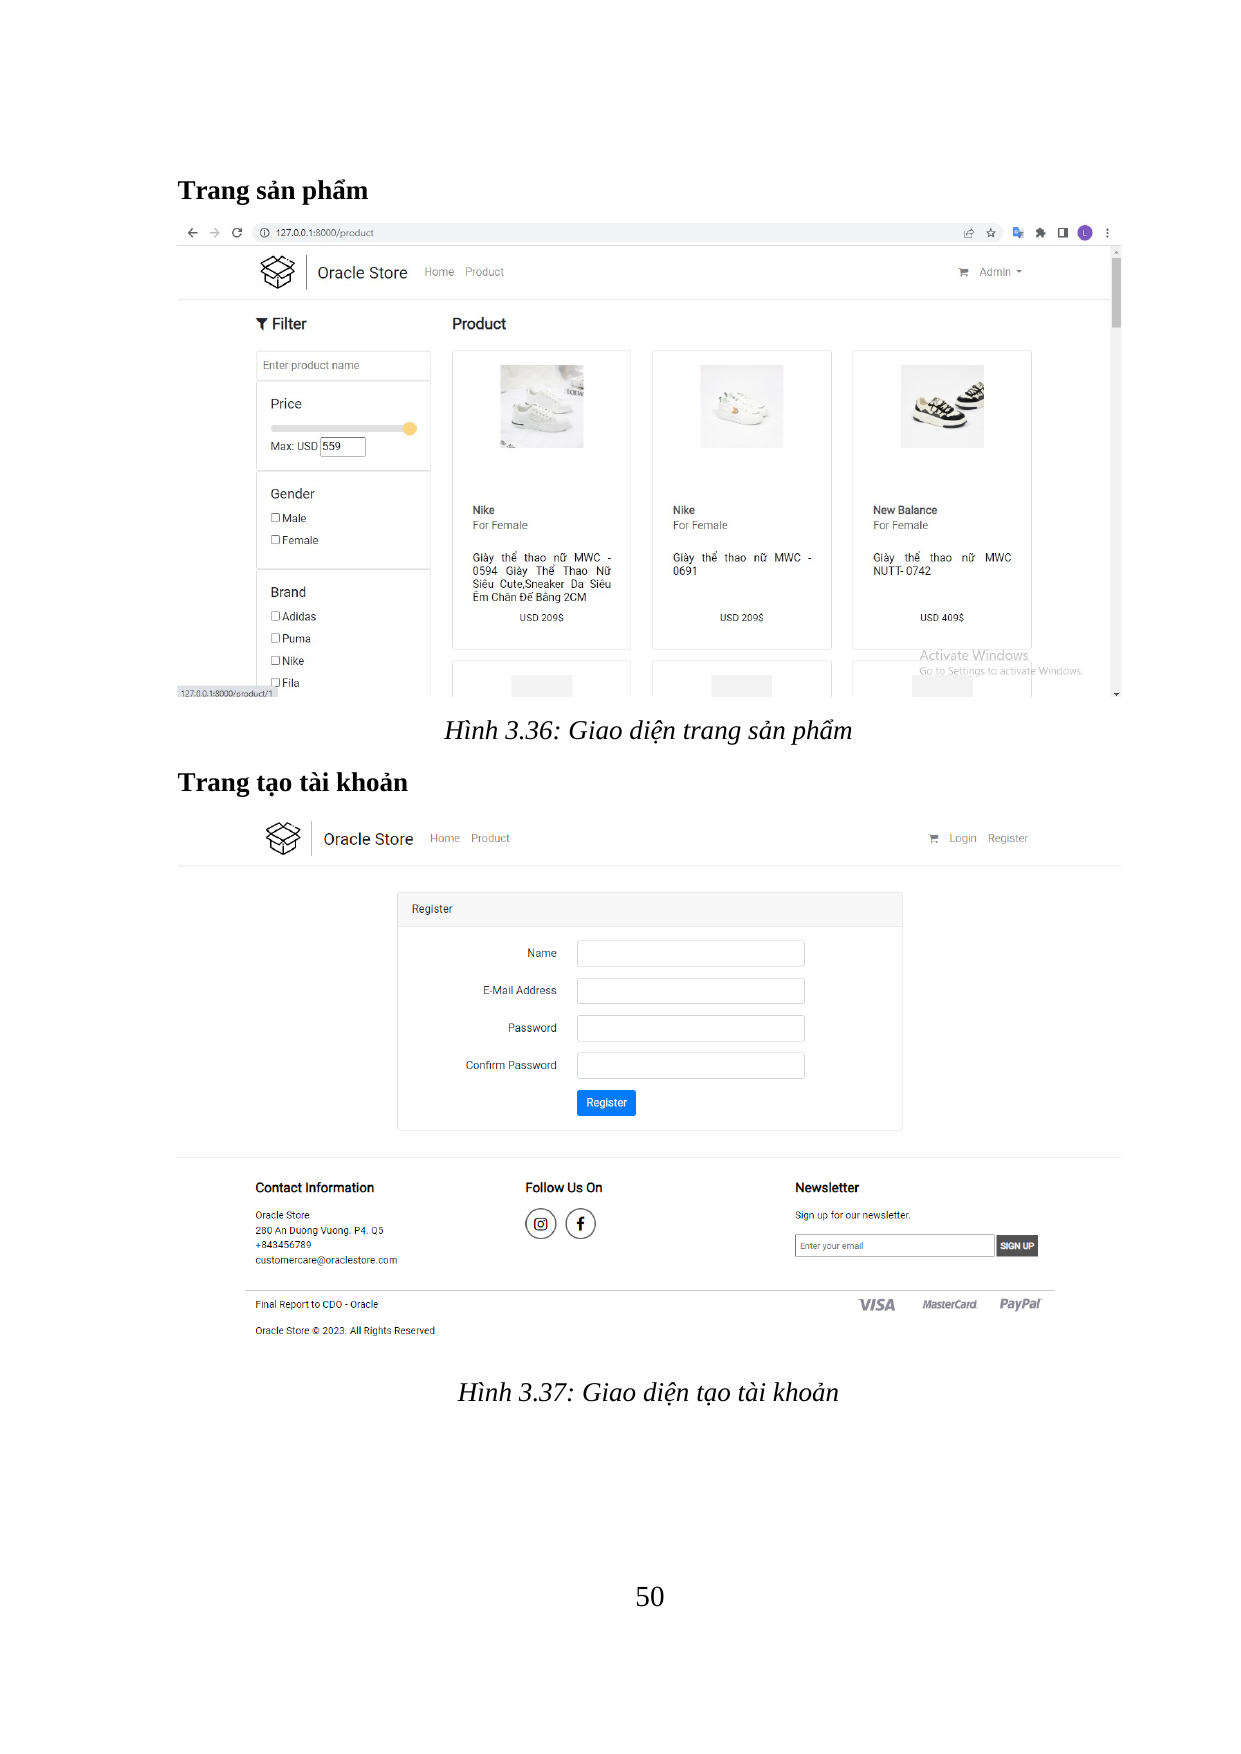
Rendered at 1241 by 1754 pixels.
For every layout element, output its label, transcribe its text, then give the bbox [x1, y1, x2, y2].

text Trang sản phẩm [177, 174, 1122, 206]
picture [177, 812, 1122, 1360]
text Hình 3.37: Giao diện tạo tài khoản [177, 1377, 1122, 1408]
picture [580, 1581, 727, 1708]
text Trang tạo tài khoản [177, 766, 1122, 797]
picture [177, 221, 1122, 697]
text Hình 3.36: Giao diện trang sản phẩm [177, 714, 1122, 745]
